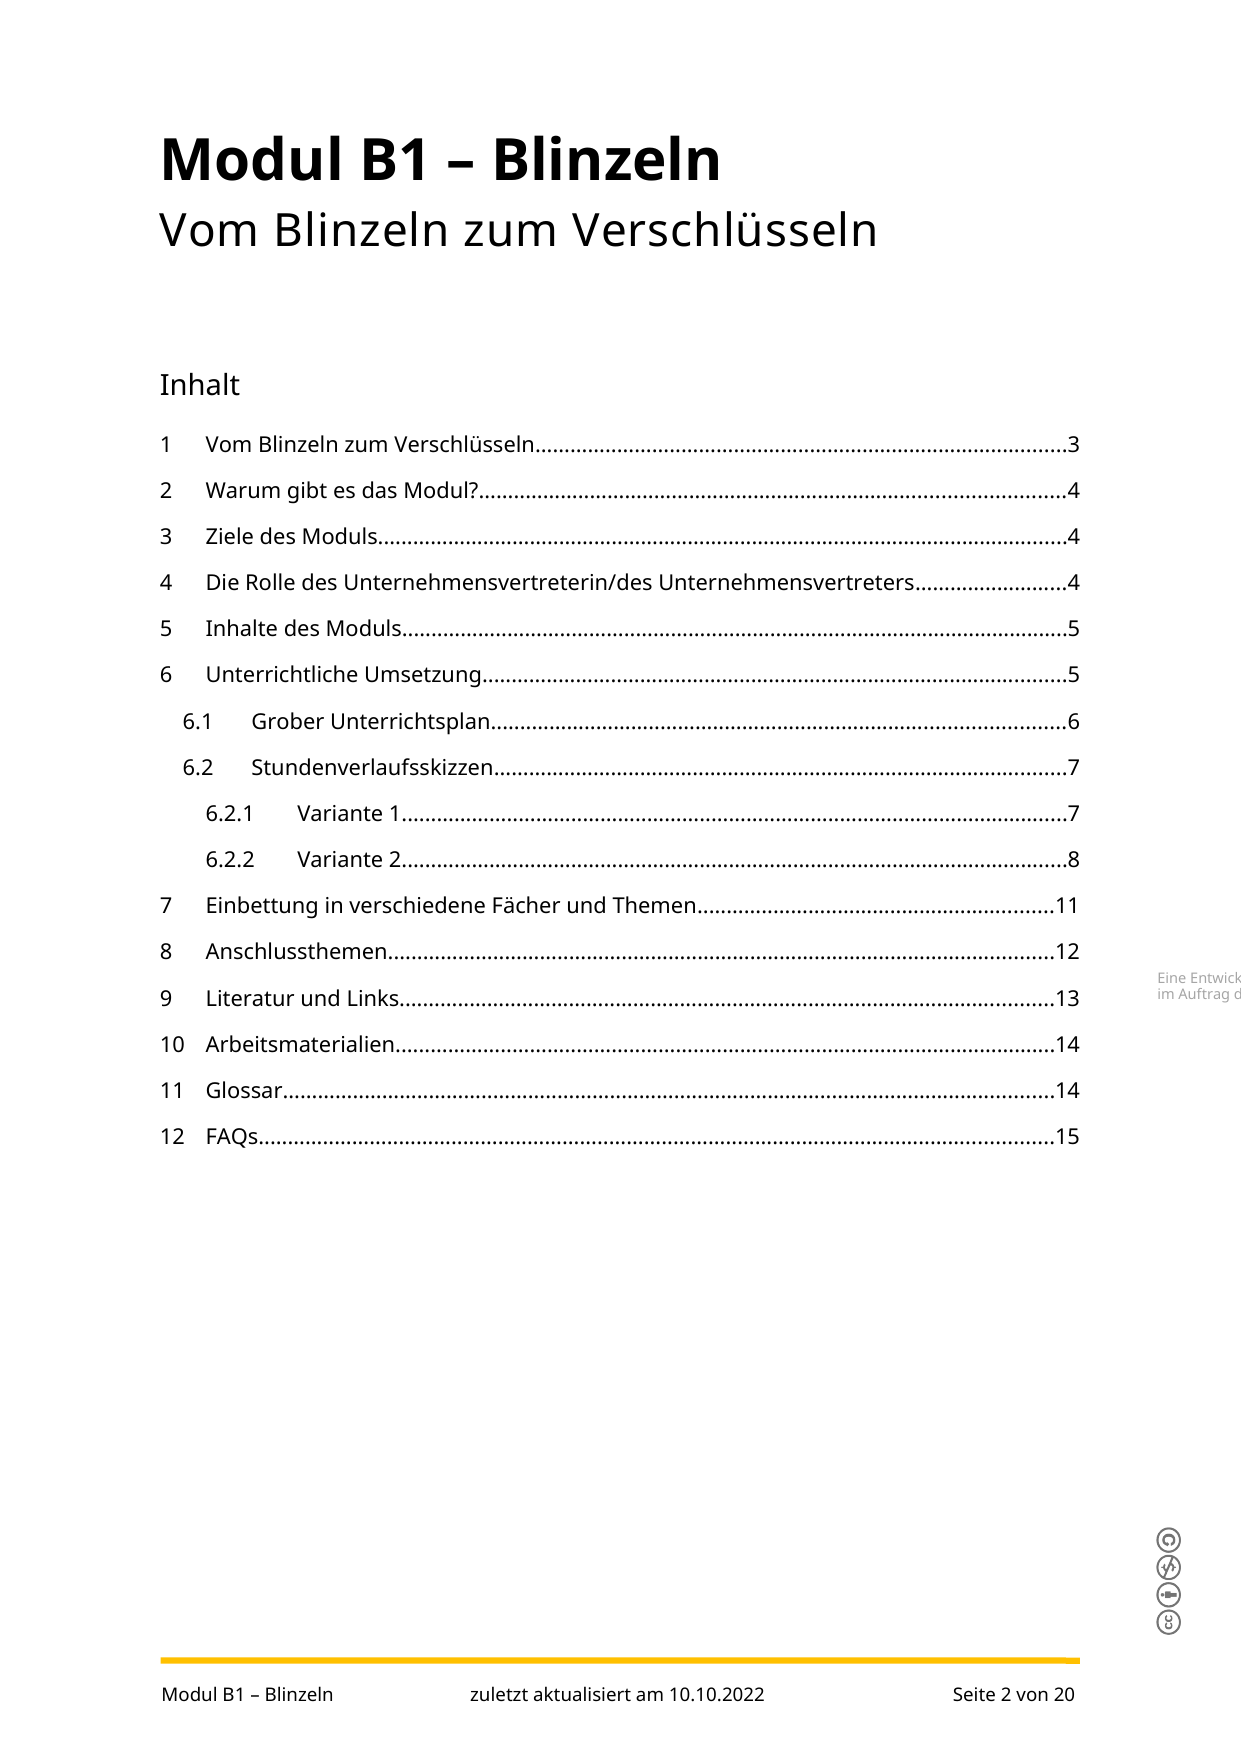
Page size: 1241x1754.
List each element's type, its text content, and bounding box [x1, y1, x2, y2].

text Modul B1 – Blinzeln Vom Blinzeln zum Verschlüsseln [159, 118, 1081, 260]
